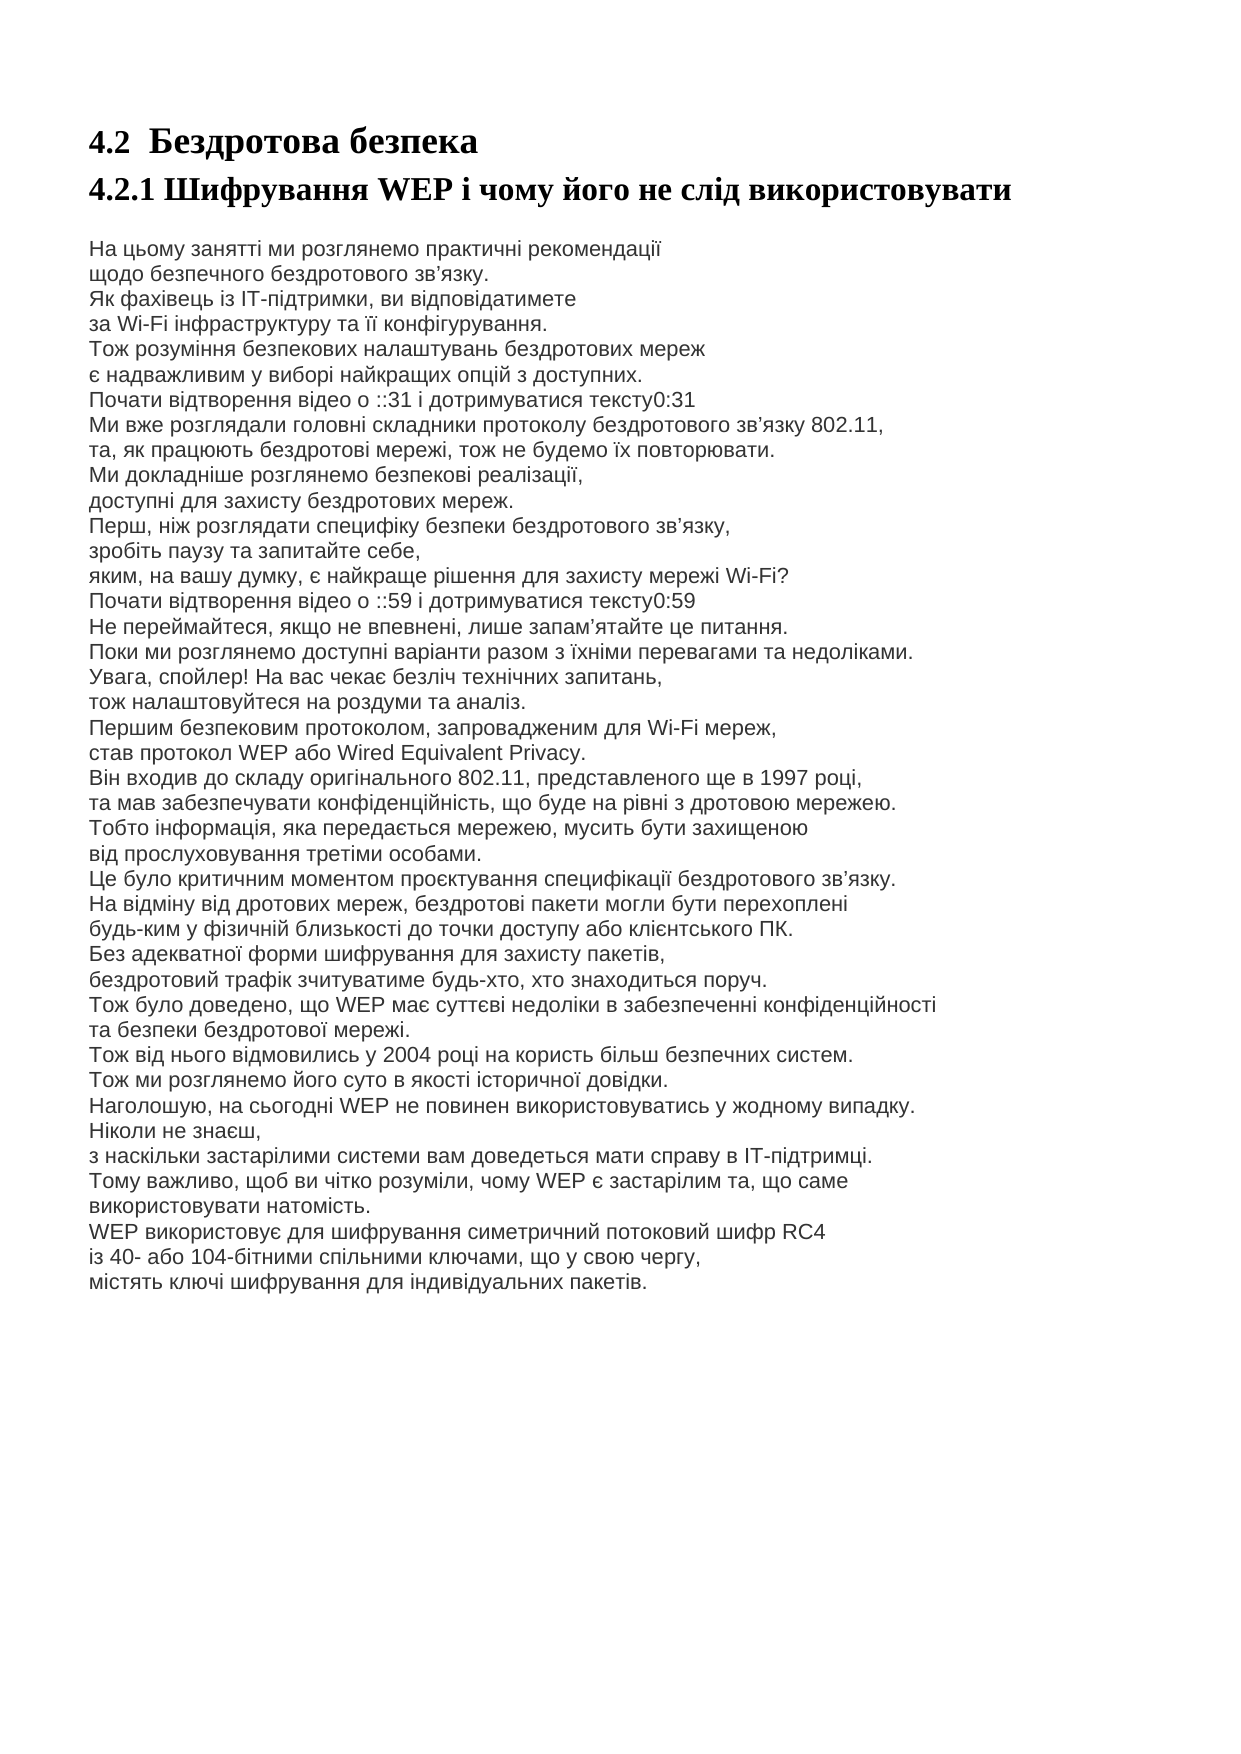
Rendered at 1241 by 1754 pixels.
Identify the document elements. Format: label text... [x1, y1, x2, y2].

text Тож ми розглянемо його суто в якості історичної довідки. [89, 1067, 1211, 1092]
text На відміну від дротових мереж, бездротові пакети могли бути перехоплені [89, 891, 1211, 916]
text є надважливим у виборі найкращих опцій з доступних. [89, 361, 1211, 387]
text WEP використовує для шифрування симетричний потоковий шифр RC4 [89, 1218, 1211, 1244]
text із 40- або 104-бітними спільними ключами, що у свою чергу, [89, 1244, 1211, 1269]
text яким, на вашу думку, є найкраще рішення для захисту мережі Wi-Fi? [89, 563, 1211, 588]
text зробіть паузу та запитайте себе, [89, 538, 1211, 563]
text щодо безпечного бездротового зв’язку. [89, 261, 1211, 286]
text Тобто інформація, яка передається мережею, мусить бути захищеною [89, 815, 1211, 840]
text за Wi-Fi інфраструктуру та її конфігурування. [89, 311, 1211, 336]
text Ми вже розглядали головні складники протоколу бездротового зв’язку 802.11, [89, 412, 1211, 437]
text Тож від нього відмовились у 2004 році на користь більш безпечних систем. [89, 1042, 1211, 1067]
text бездротовий трафік зчитуватиме будь-хто, хто знаходиться поруч. [89, 966, 1211, 992]
text Ніколи не знаєш, [89, 1118, 1211, 1143]
text Першим безпековим протоколом, запровадженим для Wi-Fi мереж, [89, 714, 1211, 739]
text та безпеки бездротової мережі. [89, 1017, 1211, 1042]
text Наголошую, на сьогодні WEP не повинен використовуватись у жодному випадку. [89, 1092, 1211, 1118]
text Перш, ніж розглядати специфіку безпеки бездротового зв’язку, [89, 513, 1211, 538]
text від прослуховування третіми особами. [89, 840, 1211, 866]
text Без адекватної форми шифрування для захисту пакетів, [89, 941, 1211, 966]
text Тому важливо, щоб ви чітко розуміли, чому WEP є застарілим та, що саме [89, 1168, 1211, 1193]
text став протокол WEP або Wired Equivalent Privacy. [89, 739, 1211, 765]
text з наскільки застарілими системи вам доведеться мати справу в ІТ-підтримці. [89, 1143, 1211, 1168]
subtitle Бездротова безпека [89, 118, 1211, 161]
text Тож розуміння безпекових налаштувань бездротових мереж [89, 336, 1211, 361]
text та, як працюють бездротові мережі, тож не будемо їх повторювати. [89, 437, 1211, 462]
text Увага, спойлер! На вас чекає безліч технічних запитань, [89, 664, 1211, 689]
text Поки ми розглянемо доступні варіанти разом з їхніми перевагами та недоліками. [89, 639, 1211, 664]
text Почати відтворення відео о ::59 і дотримуватися тексту0:59 [89, 588, 1211, 613]
text та мав забезпечувати конфіденційність, що буде на рівні з дротовою мережею. [89, 790, 1211, 815]
text Почати відтворення відео о ::31 і дотримуватися тексту0:31 [89, 387, 1211, 412]
text доступні для захисту бездротових мереж. [89, 487, 1211, 513]
text Як фахівець із ІТ-підтримки, ви відповідатимете [89, 286, 1211, 311]
subtitle Шифрування WEP і чому його не слід використовувати [89, 169, 1211, 207]
text Він входив до складу оригінального 802.11, представленого ще в 1997 році, [89, 765, 1211, 790]
text тож налаштовуйтеся на роздуми та аналіз. [89, 689, 1211, 714]
text містять ключі шифрування для індивідуальних пакетів. [89, 1269, 1211, 1294]
text Не переймайтеся, якщо не впевнені, лише запам’ятайте це питання. [89, 613, 1211, 639]
text На цьому занятті ми розглянемо практичні рекомендації [89, 235, 1211, 261]
text Це було критичним моментом проєктування специфікації бездротового зв’язку. [89, 866, 1211, 891]
text Ми докладніше розглянемо безпекові реалізації, [89, 462, 1211, 487]
text Тож було доведено, що WEP має суттєві недоліки в забезпеченні конфіденційності [89, 992, 1211, 1017]
text використовувати натомість. [89, 1193, 1211, 1218]
text будь-ким у фізичній близькості до точки доступу або клієнтського ПК. [89, 916, 1211, 941]
